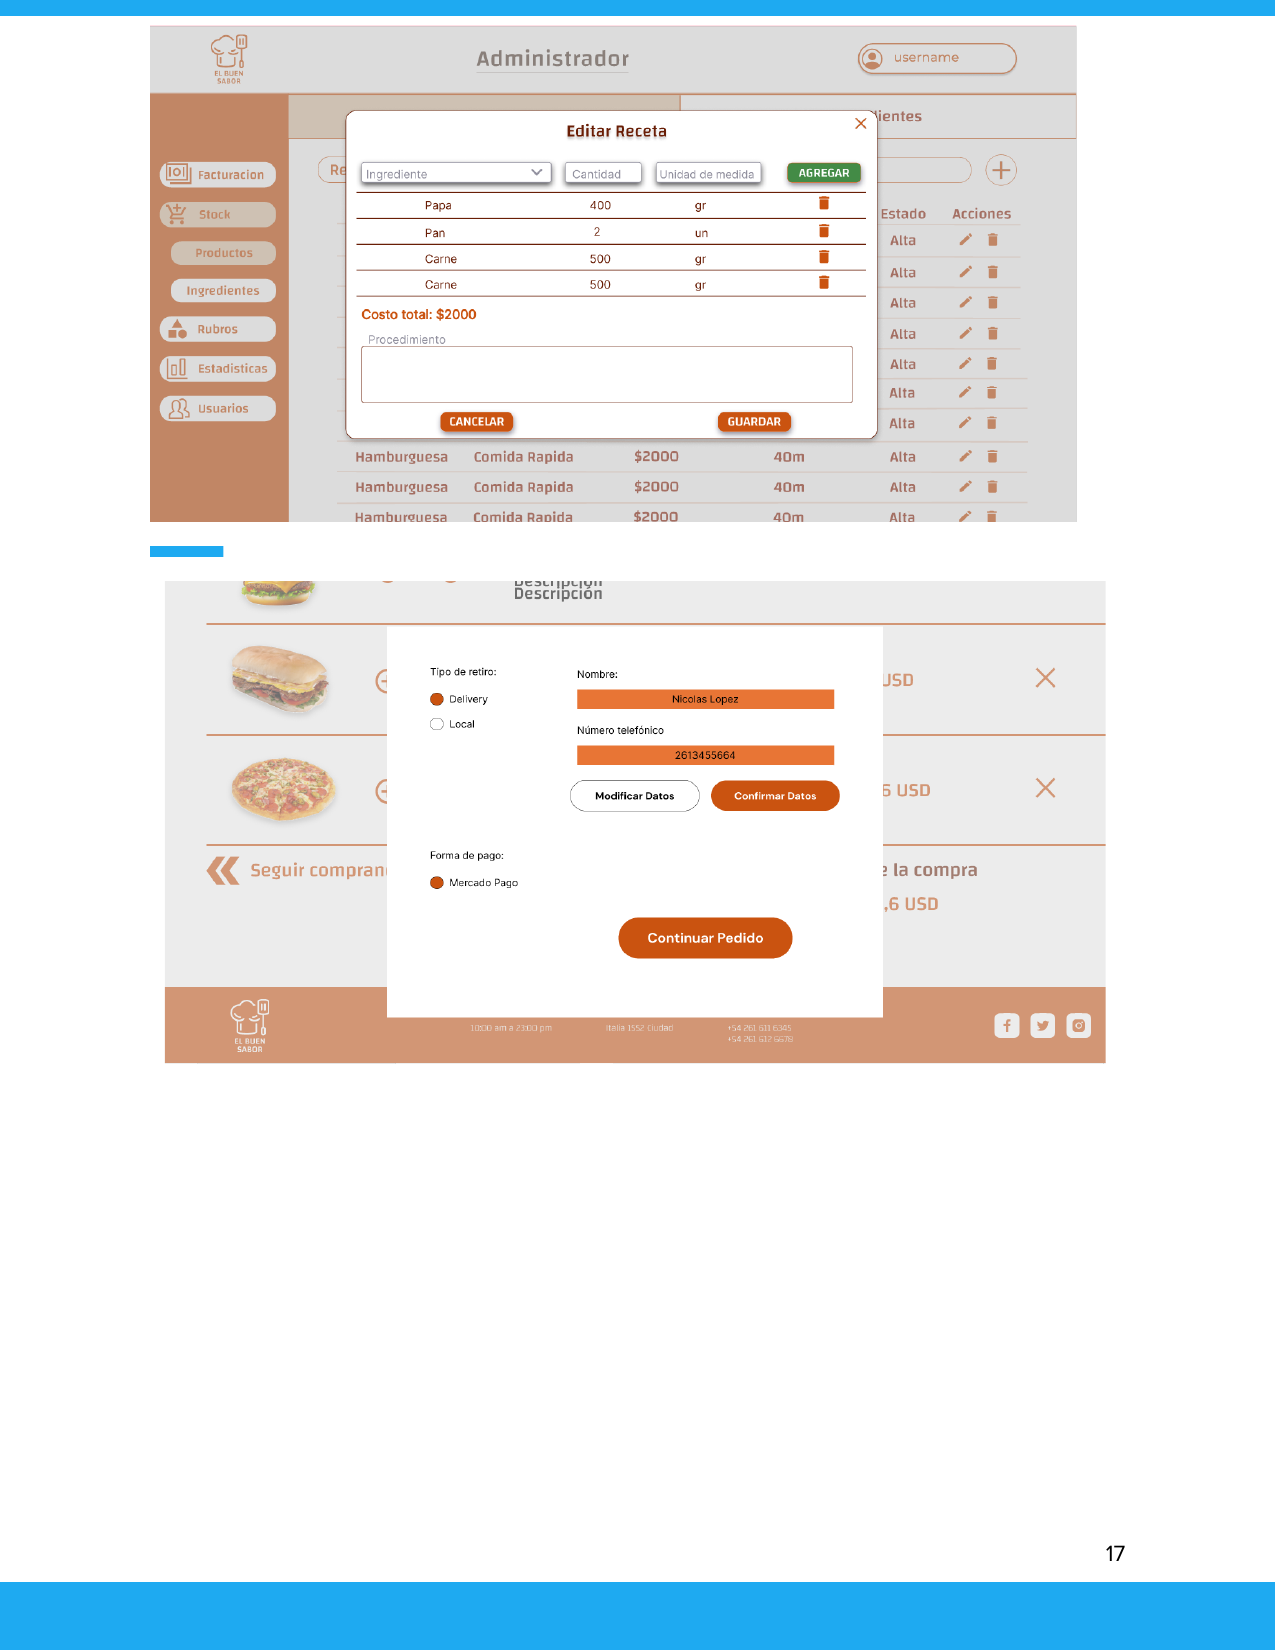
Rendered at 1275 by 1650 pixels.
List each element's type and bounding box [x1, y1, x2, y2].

picture [150, 25, 1077, 522]
picture [0, 1582, 1275, 1650]
picture [0, 0, 1275, 16]
picture [150, 546, 224, 557]
picture [164, 581, 1106, 1064]
